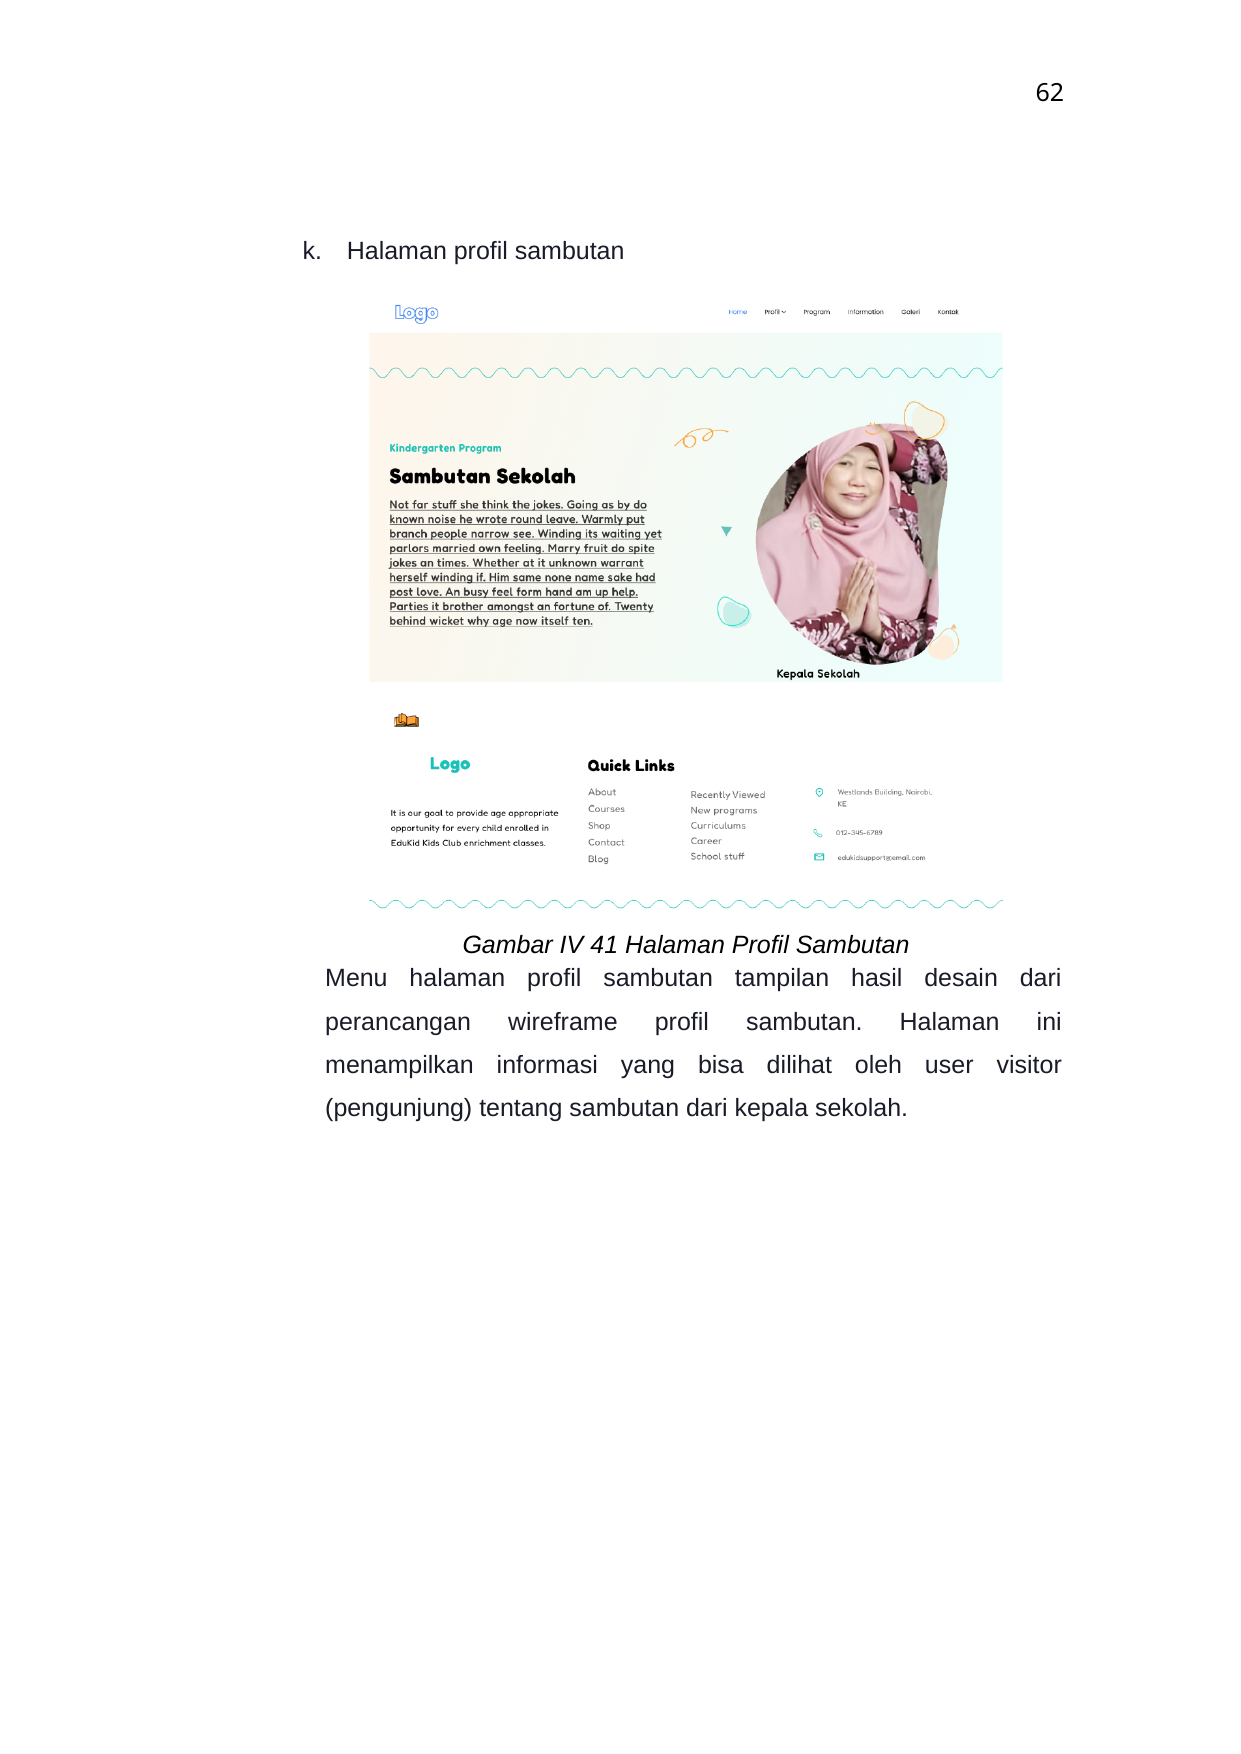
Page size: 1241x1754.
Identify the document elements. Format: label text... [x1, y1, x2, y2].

picture [369, 291, 1003, 921]
list Halaman profil sambutan [302, 236, 1050, 265]
